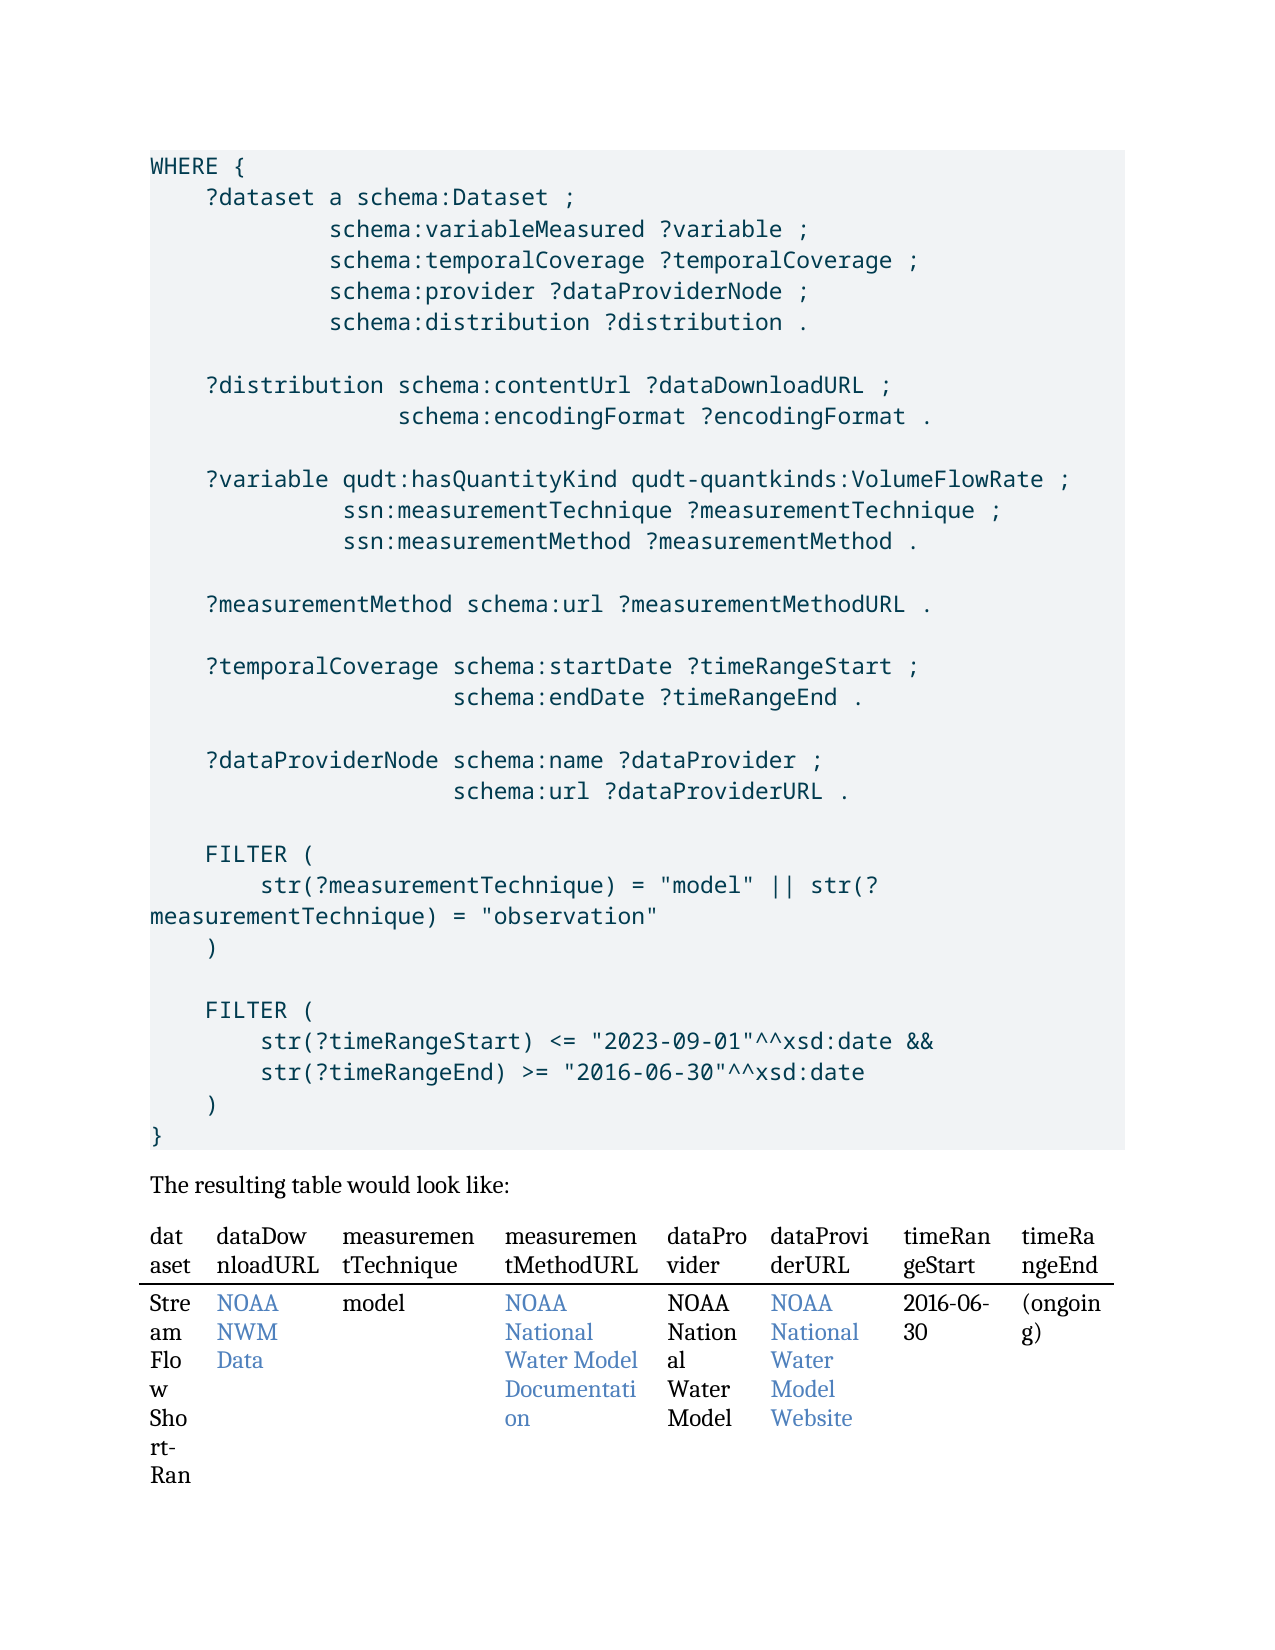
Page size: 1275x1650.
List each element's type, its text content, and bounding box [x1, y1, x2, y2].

table_cell NOAA National Water Model Website [759, 1285, 892, 1490]
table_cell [139, 1285, 205, 1490]
table_header timeRangeStart [892, 1218, 1010, 1283]
table_cell NOAA National Water Model [656, 1285, 759, 1490]
table_cell NOAA NWM Data [205, 1285, 331, 1490]
table_header measurementTechnique [331, 1218, 493, 1283]
table_cell 2016-06-30 [892, 1285, 1010, 1490]
table_header dataDownloadURL [205, 1218, 331, 1283]
table_cell NOAA National Water Model Documentation [493, 1285, 656, 1490]
table_cell model [331, 1285, 493, 1490]
table_header measurementMethodURL [493, 1218, 656, 1283]
text The resulting table would look like: [150, 1171, 1125, 1199]
table_header dataProvider [656, 1218, 759, 1283]
table_header dataset [139, 1218, 205, 1283]
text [150, 150, 1125, 1150]
table_header dataProviderURL [759, 1218, 892, 1283]
table_cell (ongoing) [1010, 1285, 1114, 1490]
table_header timeRangeEnd [1010, 1218, 1114, 1283]
